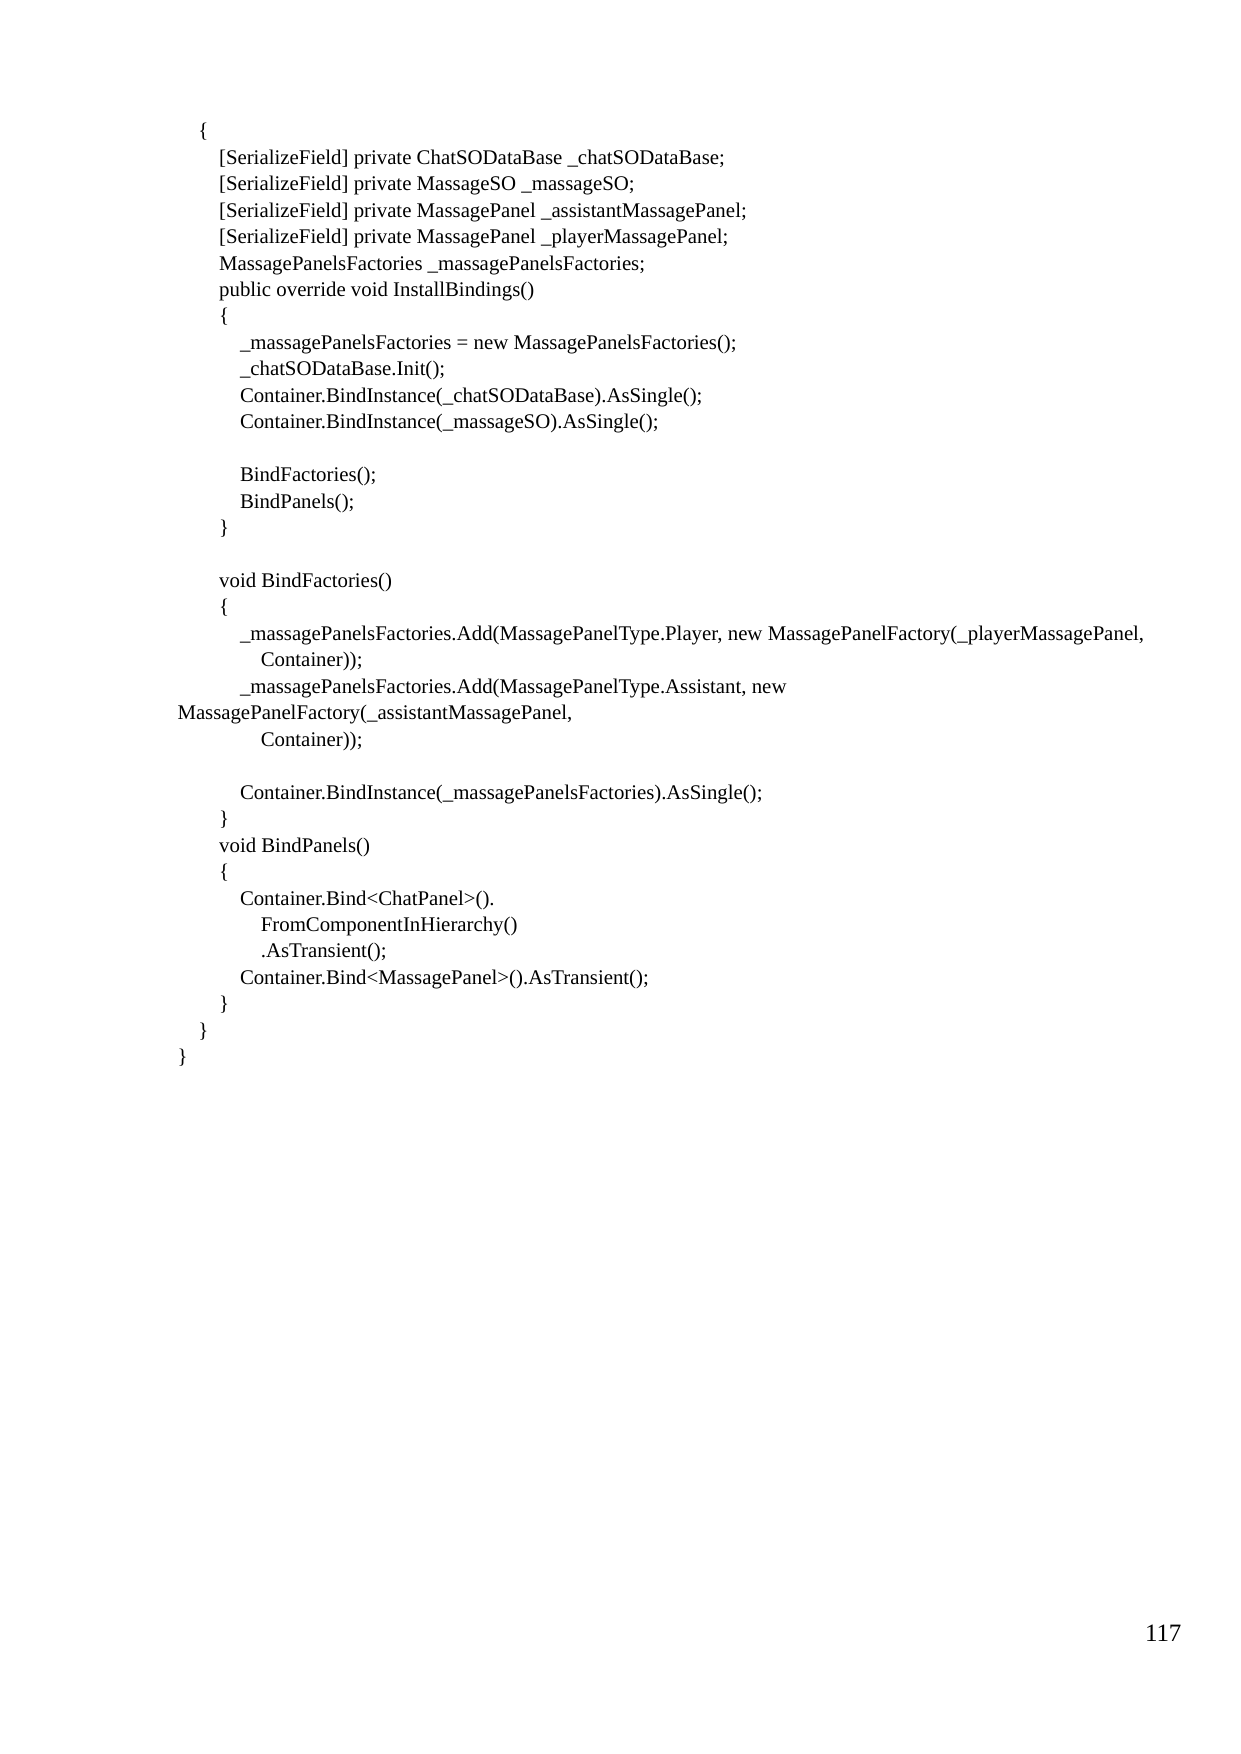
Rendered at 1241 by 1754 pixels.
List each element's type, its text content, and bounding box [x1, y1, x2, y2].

text void BindFactories() [177, 568, 1181, 592]
text { [177, 118, 1181, 142]
text _chatSODataBase.Init(); [177, 356, 1181, 380]
text _massagePanelsFactories.Add(MassagePanelType.Player, new MassagePanelFactory(_playerMassagePanel, [177, 621, 1181, 645]
text } [177, 1018, 1181, 1042]
text } [177, 1044, 1181, 1068]
text { [177, 594, 1181, 618]
text } [177, 991, 1181, 1015]
text } [177, 515, 1181, 539]
text [SerializeField] private MassagePanel _playerMassagePanel; [177, 224, 1181, 248]
text Container)); [177, 647, 1181, 671]
text _massagePanelsFactories = new MassagePanelsFactories(); [177, 330, 1181, 354]
text Container.BindInstance(_chatSODataBase).AsSingle(); [177, 383, 1181, 407]
text Container.BindInstance(_massageSO).AsSingle(); [177, 409, 1181, 433]
text .AsTransient(); [177, 938, 1181, 962]
text Container)); [177, 727, 1181, 751]
text Container.Bind<MassagePanel>().AsTransient(); [177, 965, 1181, 989]
text [SerializeField] private MassageSO _massageSO; [177, 171, 1181, 195]
text MassagePanelsFactories _massagePanelsFactories; [177, 250, 1181, 274]
text BindFactories(); [177, 462, 1181, 486]
text BindPanels(); [177, 488, 1181, 513]
text { [177, 859, 1181, 883]
text Container.BindInstance(_massagePanelsFactories).AsSingle(); [177, 779, 1181, 804]
text Container.Bind<ChatPanel>(). [177, 885, 1181, 909]
text void BindPanels() [177, 832, 1181, 857]
text { [177, 303, 1181, 327]
text public override void InstallBindings() [177, 277, 1181, 301]
text _massagePanelsFactories.Add(MassagePanelType.Assistant, new MassagePanelFactory(_assistantMassagePanel, [177, 674, 1181, 724]
text [SerializeField] private MassagePanel _assistantMassagePanel; [177, 197, 1181, 222]
text FromComponentInHierarchy() [177, 912, 1181, 936]
text [SerializeField] private ChatSODataBase _chatSODataBase; [177, 144, 1181, 169]
text } [177, 806, 1181, 830]
